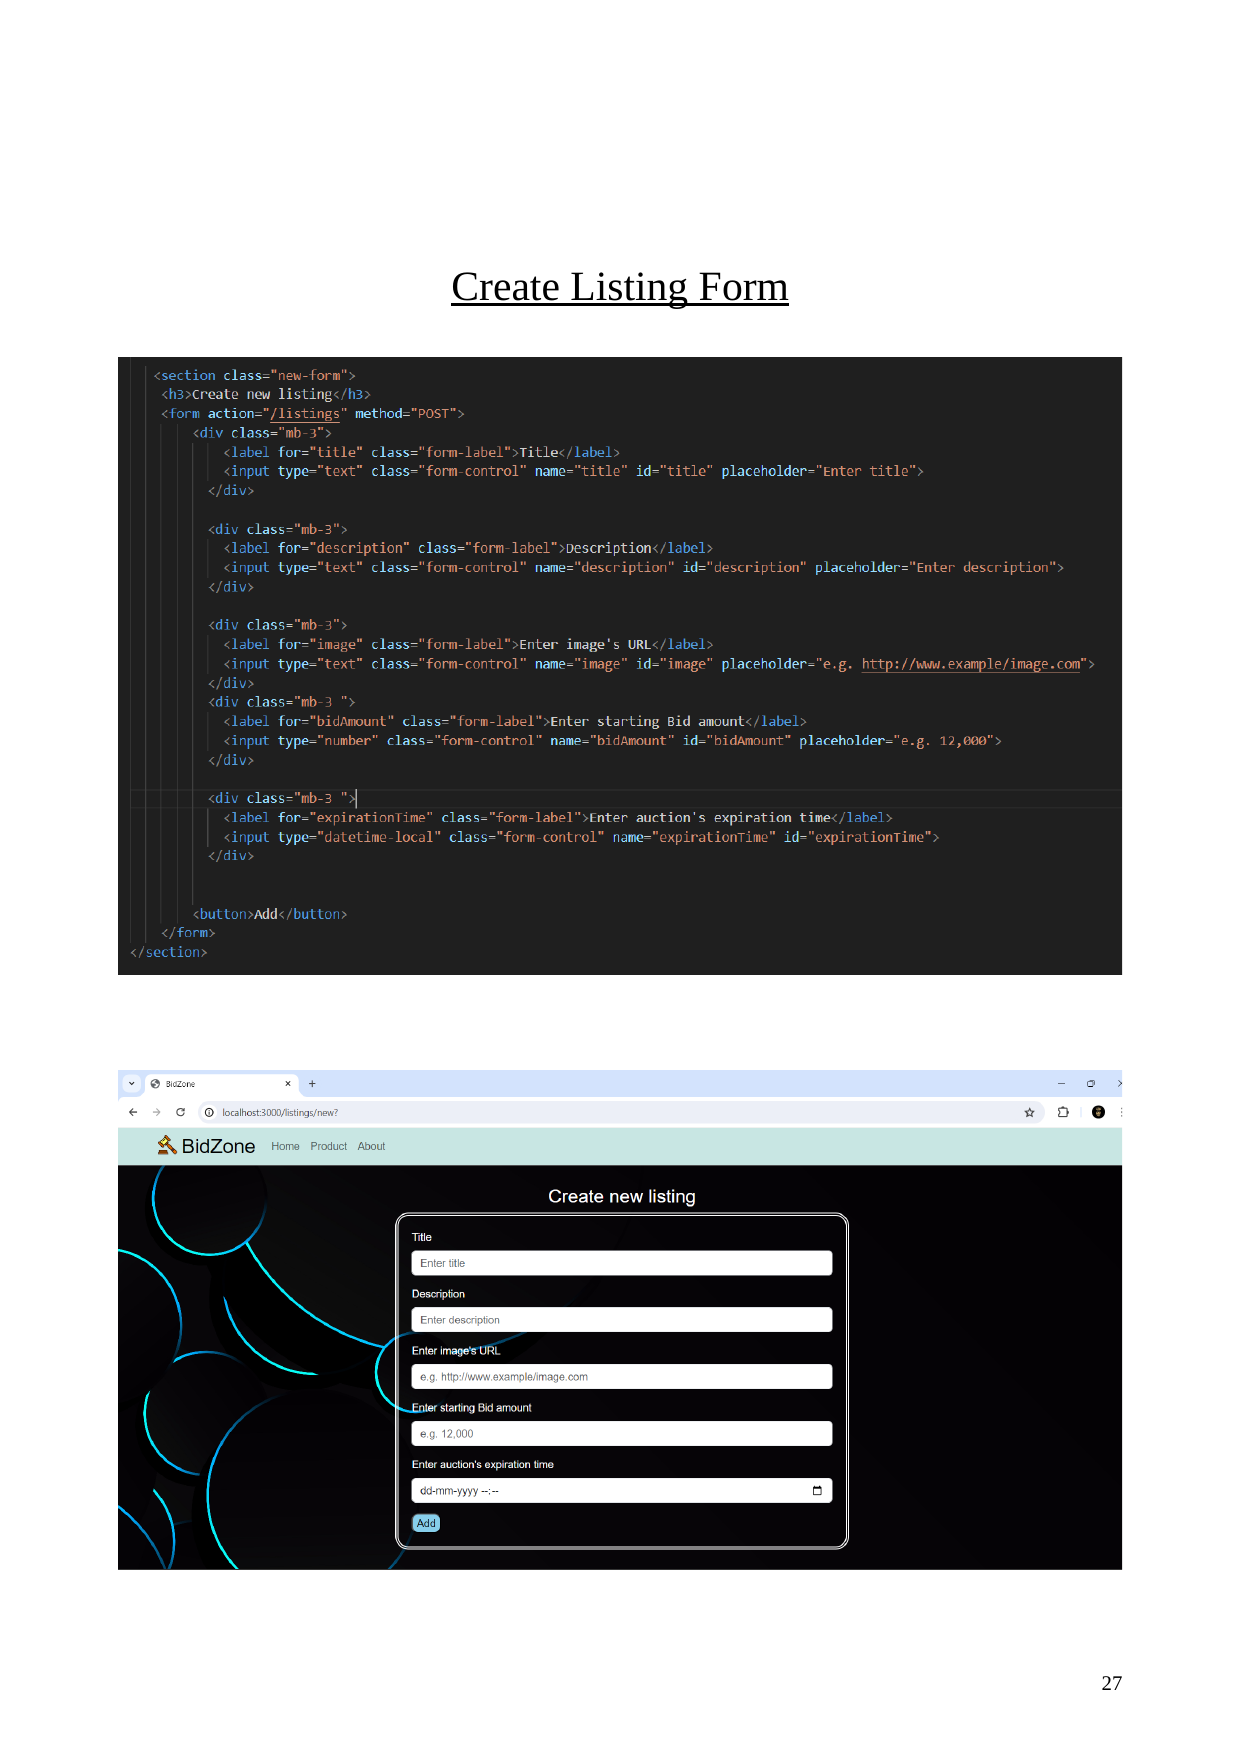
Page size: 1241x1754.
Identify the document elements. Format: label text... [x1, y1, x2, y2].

picture [118, 357, 1123, 975]
text Create Listing Form [118, 262, 1122, 310]
picture [118, 1510, 167, 1570]
picture [118, 1070, 1123, 1570]
